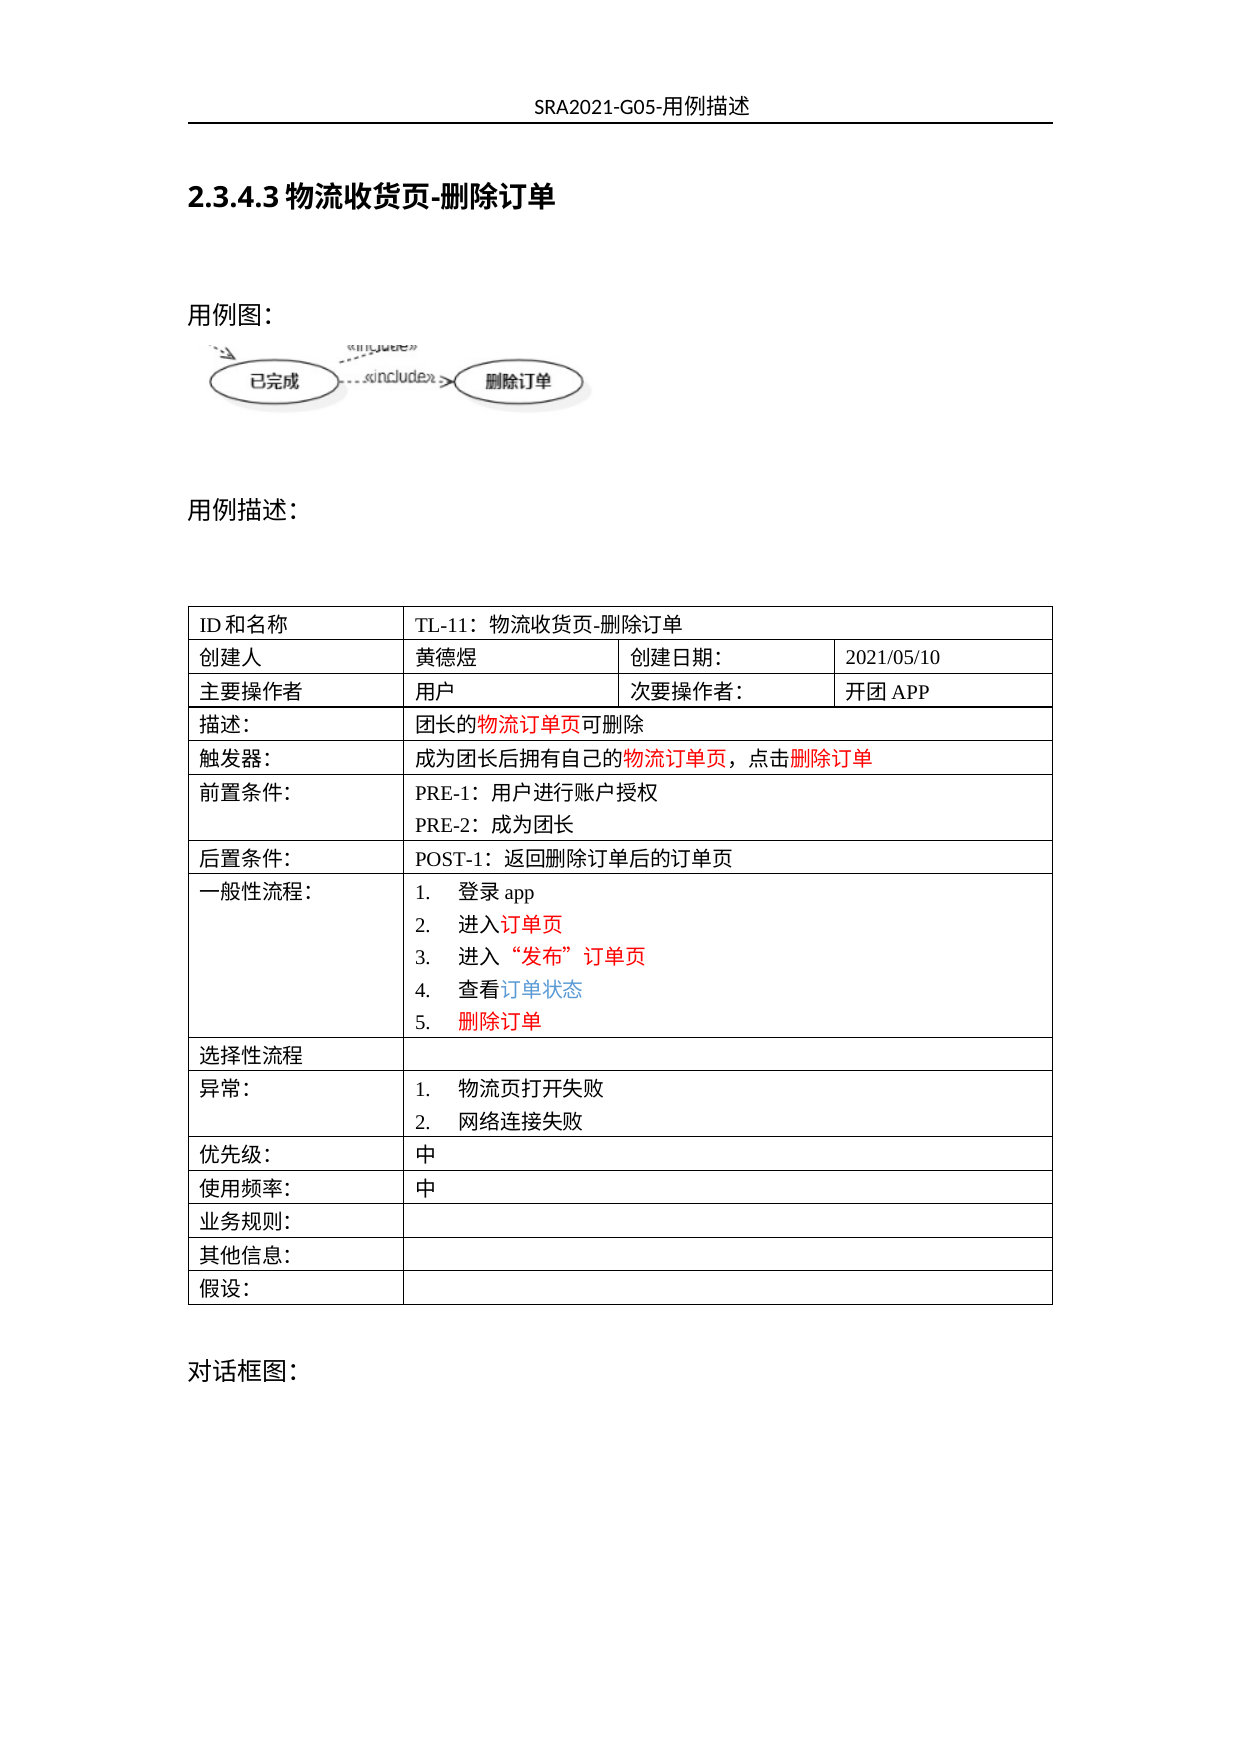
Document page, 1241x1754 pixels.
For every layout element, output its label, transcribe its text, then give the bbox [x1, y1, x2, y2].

text 用例描述： [187, 476, 1053, 541]
table_cell 触发器： [189, 741, 403, 773]
table_cell 后置条件： [189, 841, 403, 873]
table_cell 次要操作者： [619, 674, 834, 706]
table_cell 创建人 [189, 640, 403, 673]
table_cell [404, 1204, 1052, 1237]
table_cell 使用频率： [189, 1171, 403, 1203]
table_cell 描述： [189, 708, 403, 740]
table_header TL-11：物流收货页-删除订单 [404, 607, 1052, 639]
table_cell 黄德煜 [404, 640, 618, 673]
picture [187, 345, 594, 422]
table_cell 前置条件： [189, 775, 403, 839]
table_cell 业务规则： [189, 1204, 403, 1237]
table_cell 中 [404, 1137, 1052, 1170]
text 对话框图： [187, 1337, 1053, 1402]
table_cell 主要操作者 [189, 674, 403, 706]
table_cell 优先级： [189, 1137, 403, 1170]
subtitle 2.3.4.3物流收货页-删除订单 [187, 162, 1053, 227]
text 用例图： [187, 281, 1053, 346]
table_cell 开团APP [835, 674, 1052, 706]
table_cell 物流页打开失败 网络连接失败 [404, 1071, 1052, 1136]
table_cell [404, 1038, 1052, 1070]
table_cell [404, 1271, 1052, 1304]
table_cell 假设： [189, 1271, 403, 1304]
table_cell 异常： [189, 1071, 403, 1136]
table_cell 团长的物流订单页可删除 [404, 708, 1052, 740]
table_cell 一般性流程： [189, 874, 403, 1037]
table_cell PRE-1：用户进行账户授权 PRE-2：成为团长 [404, 775, 1052, 839]
table_cell 其他信息： [189, 1238, 403, 1270]
table_cell 选择性流程 [189, 1038, 403, 1070]
table_cell [404, 1238, 1052, 1270]
table_cell 成为团长后拥有自己的物流订单页，点击删除订单 [404, 741, 1052, 773]
table_cell 用户 [404, 674, 618, 706]
table_header ID和名称 [189, 607, 403, 639]
table_cell 2021/05/10 [835, 640, 1052, 673]
table_cell 登录app 进入订单页 进入“发布”订单页 查看订单状态 删除订单 [404, 874, 1052, 1037]
table_cell 创建日期： [619, 640, 834, 673]
table_cell POST-1：返回删除订单后的订单页 [404, 841, 1052, 873]
table_cell 中 [404, 1171, 1052, 1203]
